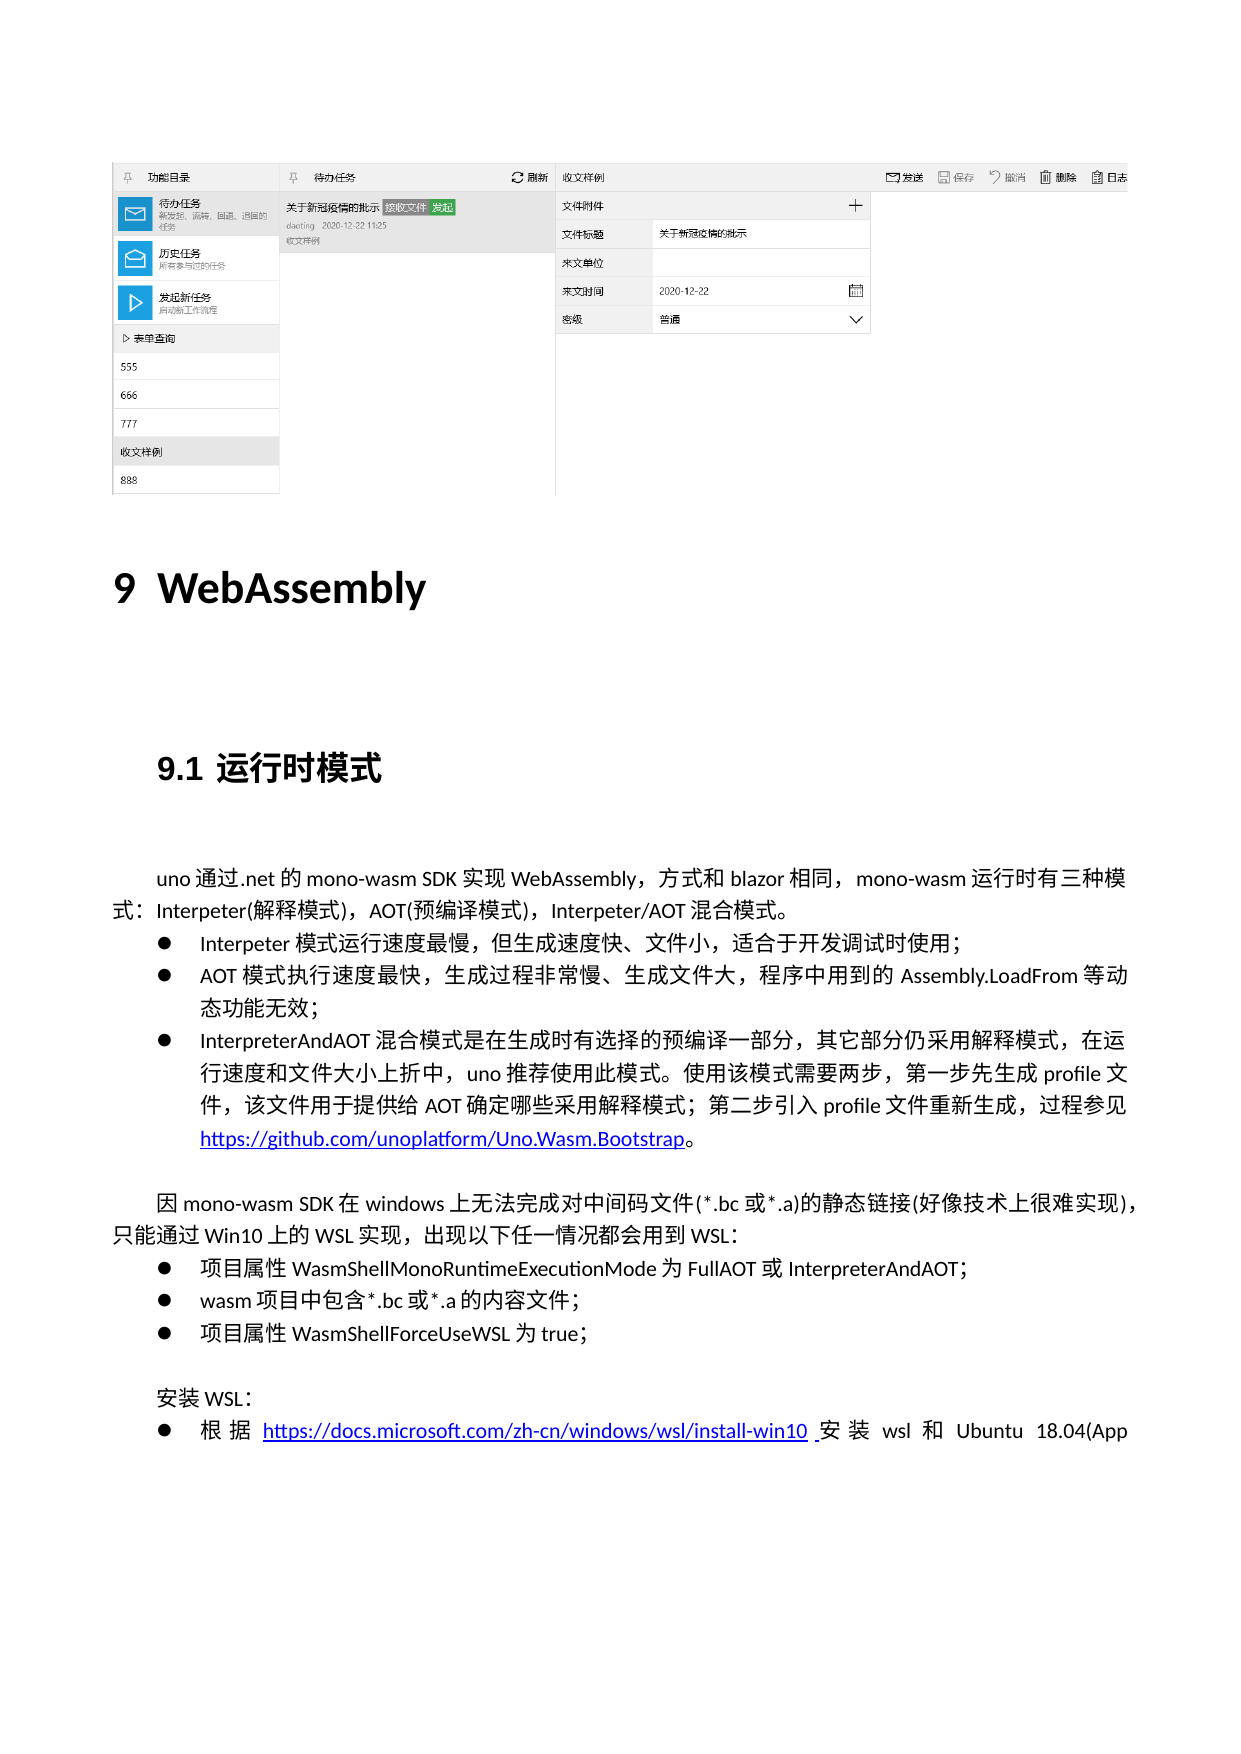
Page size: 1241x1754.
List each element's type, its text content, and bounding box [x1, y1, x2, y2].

list 项目属性WasmShellMonoRuntimeExecutionMode为FullAOT 或 InterpreterAndAOT； [156, 1250, 1128, 1283]
subtitle 运行时模式 [157, 733, 1128, 798]
list wasm项目中包含*.bc或*.a的内容文件； [156, 1283, 1128, 1315]
list Interpeter模式运行速度最慢，但生成速度快、文件小，适合于开发调试时使用； [156, 925, 1128, 958]
list InterpreterAndAOT混合模式是在生成时有选择的预编译一部分，其它部分仍采用解释模式，在运行速度和文件大小上折中，uno推荐使用此模式。使用该模式需要两步，第一步先生成profile文件，该文件用于提供给AOT确定哪些采用解释模式；第二步引入profile文件重新生成，过程参见https://github.com/unoplatform/Uno.Wasm.Bootstrap。 [156, 1023, 1128, 1153]
text 安装WSL： [156, 1380, 1128, 1413]
list AOT模式执行速度最快，生成过程非常慢、生成文件大，程序中用到的Assembly.LoadFrom等动态功能无效； [156, 958, 1128, 1023]
text uno通过.net的mono-wasm SDK实现WebAssembly，方式和blazor相同，mono-wasm运行时有三种模式：Interpeter(解释模式)，AOT(预编译模式)，Interpeter/AOT混合模式。 [112, 860, 1128, 925]
list 项目属性WasmShellForceUseWSL为true； [156, 1315, 1128, 1348]
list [156, 1413, 1128, 1445]
text 因mono-wasm SDK在windows上无法完成对中间码文件(*.bc或*.a)的静态链接(好像技术上很难实现)，只能通过Win10上的WSL实现，出现以下任一情况都会用到WSL： [112, 1185, 1128, 1250]
picture [112, 162, 1128, 495]
subtitle WebAssembly [112, 555, 1128, 620]
